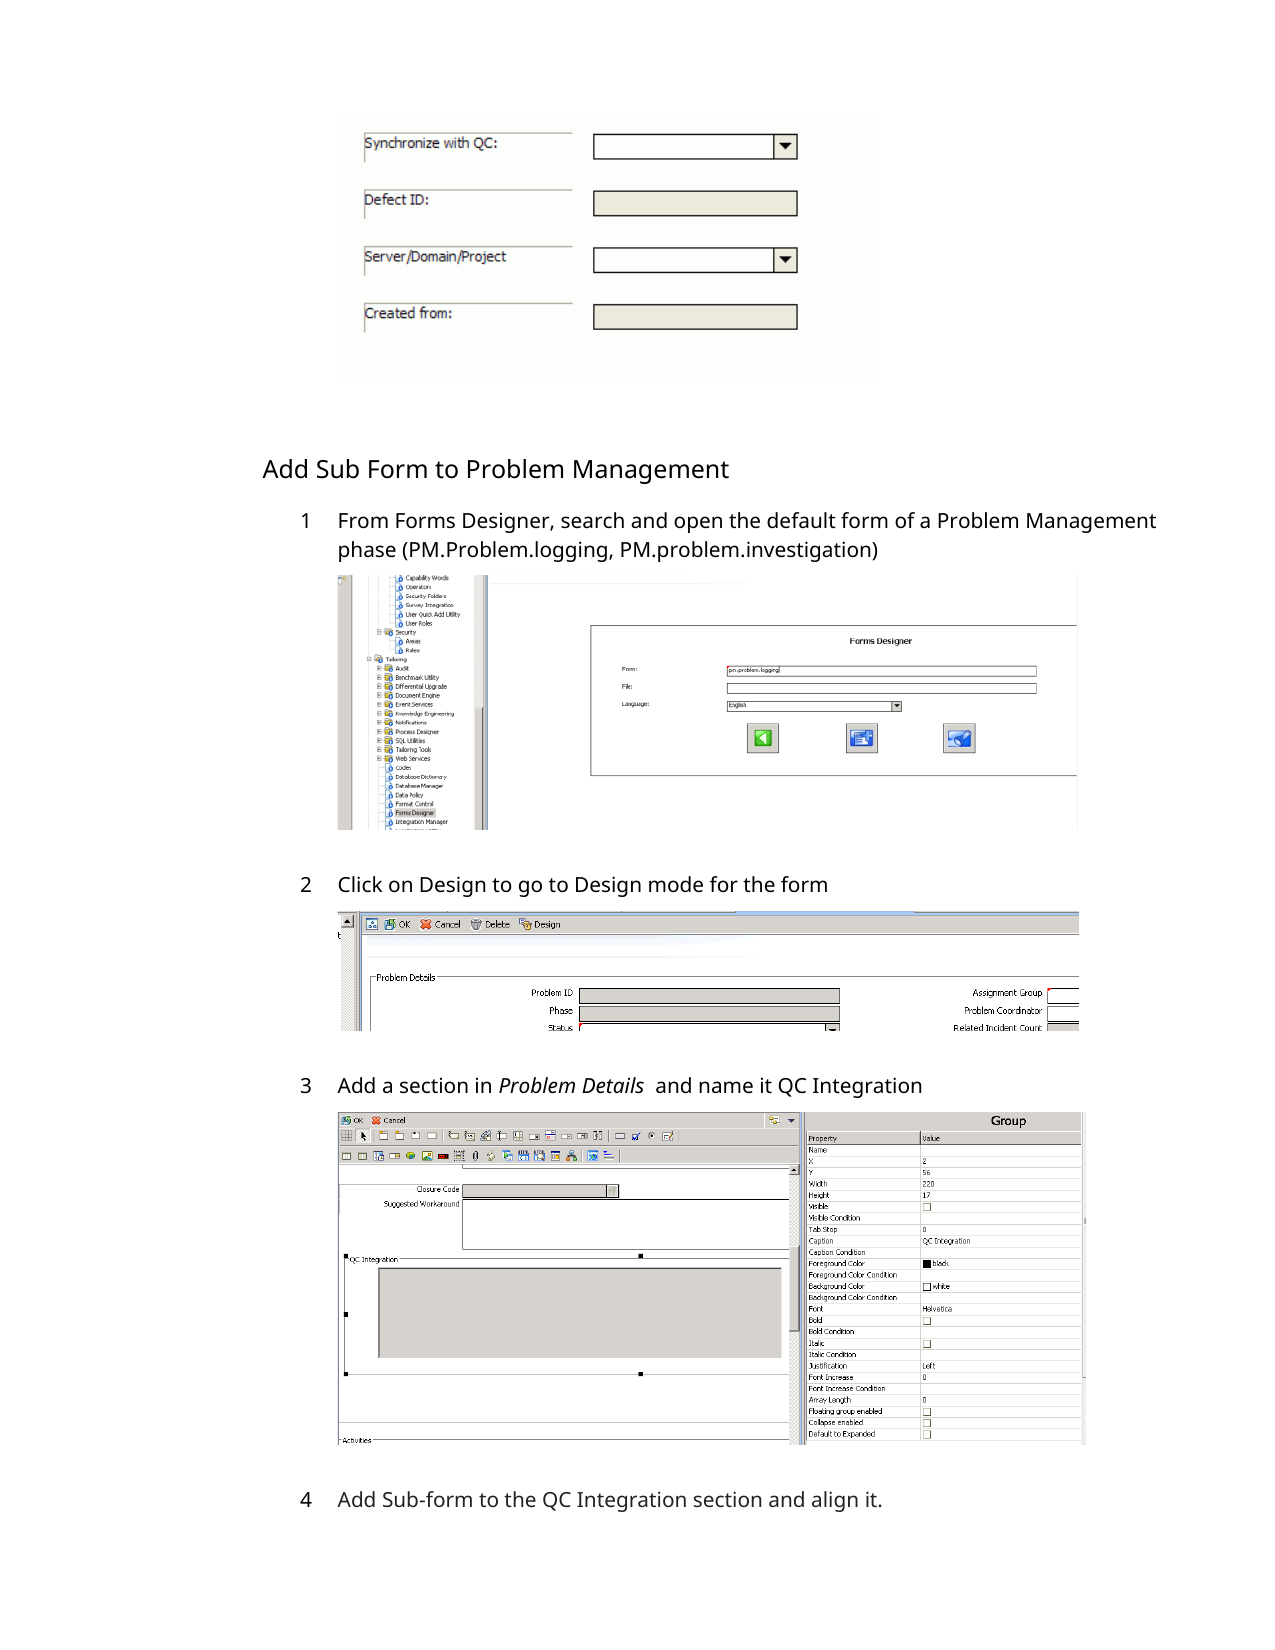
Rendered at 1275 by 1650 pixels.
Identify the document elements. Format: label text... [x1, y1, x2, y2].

picture [337, 575, 1078, 830]
list Click on Design to go to Design mode for the form [300, 871, 1162, 899]
list Add Sub-form to the QC Integration section and align it. [300, 1486, 1162, 1514]
picture [337, 911, 1079, 1031]
text Add Sub Form to Problem Management [262, 451, 1162, 485]
picture [337, 1112, 1087, 1445]
list Add a section in Problem Details and name it QC Integration [300, 1071, 1162, 1100]
list From Forms Designer, search and open the default form of a Problem Management phase (PM.Problem.logging, PM.problem.investigation) [300, 506, 1162, 563]
